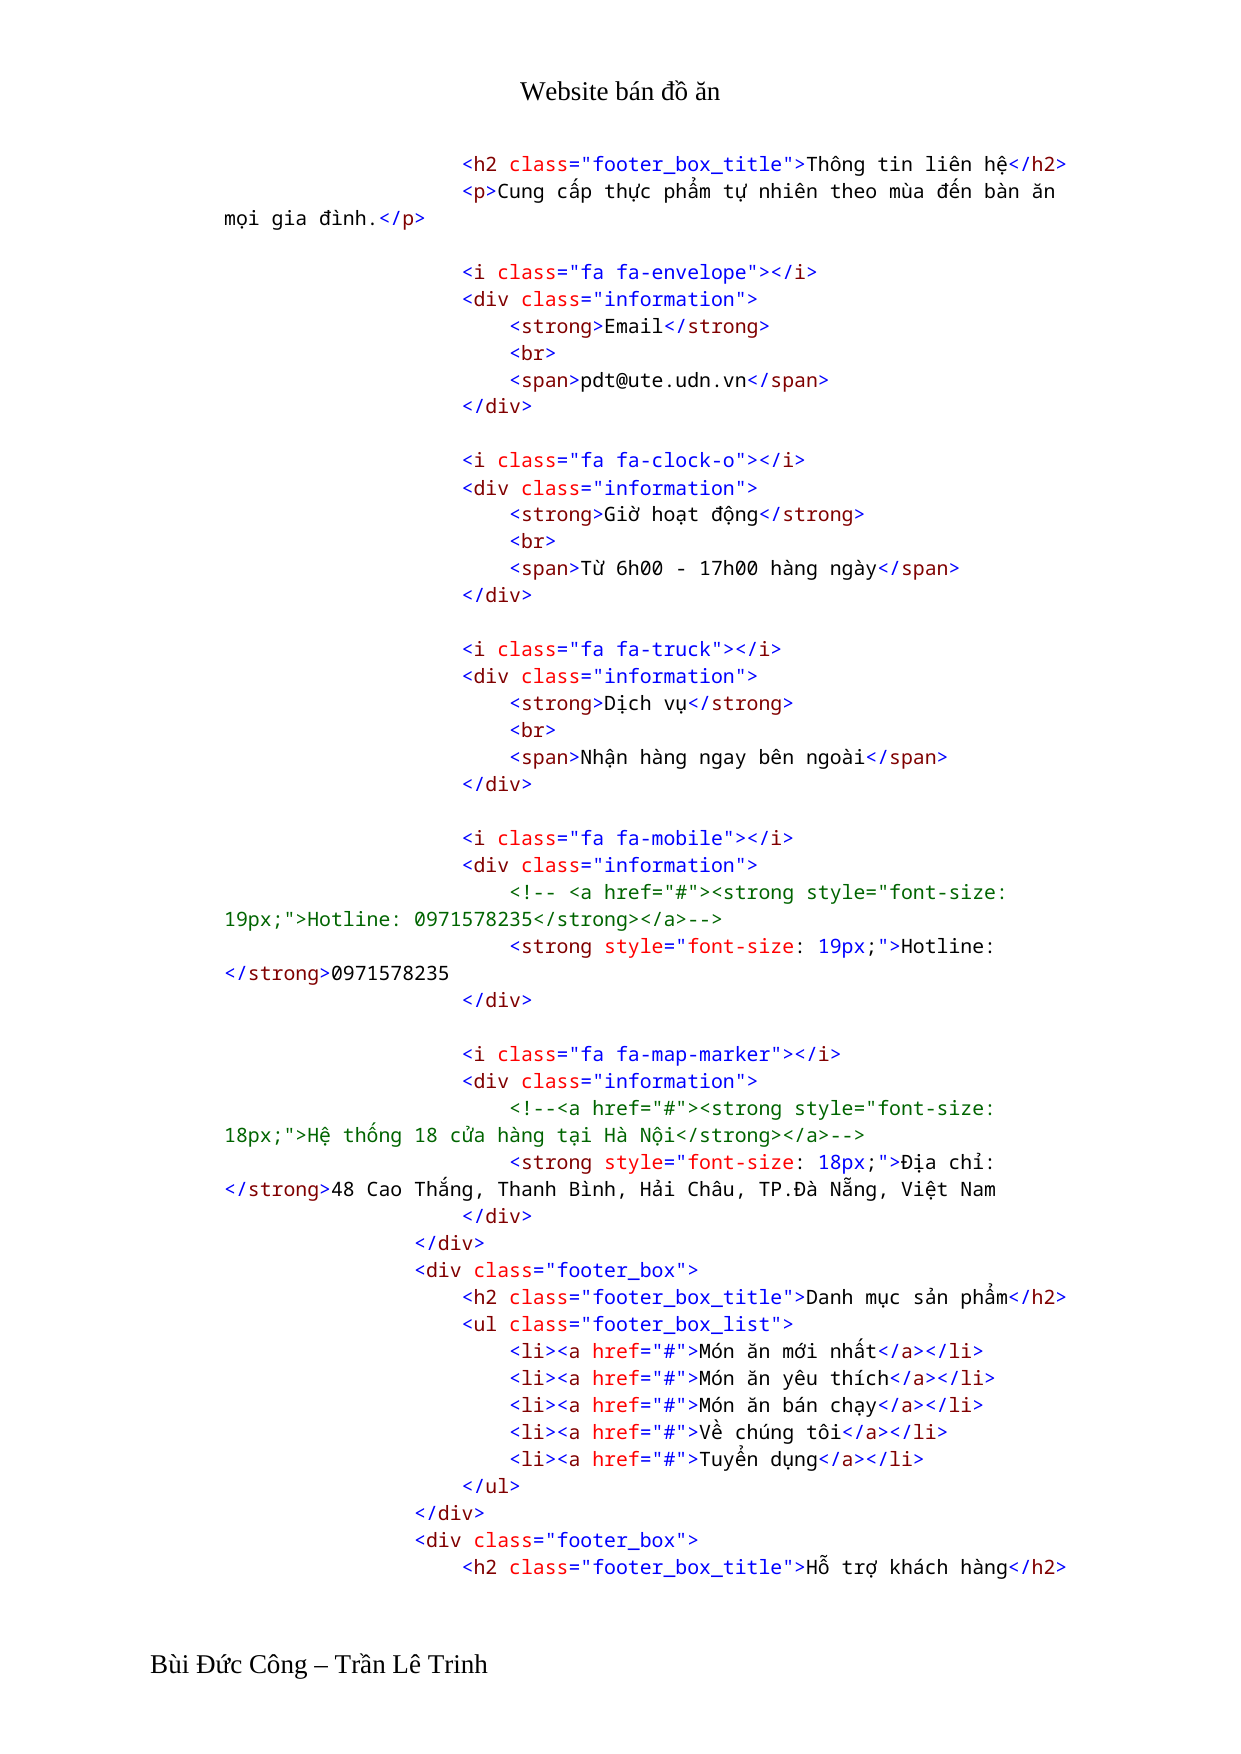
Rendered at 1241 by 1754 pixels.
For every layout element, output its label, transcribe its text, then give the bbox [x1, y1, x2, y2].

text <li><a href="#">Về chúng tôi</a></li> [224, 1418, 1090, 1445]
text <li><a href="#">Món ăn mới nhất</a></li> [224, 1337, 1090, 1364]
text <div class="information"> [224, 474, 1090, 501]
text <i class="fa fa-clock-o"></i> [224, 447, 1090, 474]
text <strong style="font-size: 19px;">Hotline: </strong>0971578235 [224, 932, 1090, 986]
text </ul> [224, 1472, 1090, 1499]
text <h2 class="footer_box_title">Hỗ trợ khách hàng</h2> [224, 1553, 1090, 1580]
text </div> [224, 582, 1090, 609]
text <p>Cung cấp thực phẩm tự nhiên theo mùa đến bàn ăn mọi gia đình.</p> [224, 177, 1090, 231]
text </div> [224, 1229, 1090, 1256]
text <br> [224, 717, 1090, 743]
text <li><a href="#">Món ăn bán chạy</a></li> [224, 1391, 1090, 1418]
text <i class="fa fa-map-marker"></i> [224, 1040, 1090, 1067]
text <li><a href="#">Món ăn yêu thích</a></li> [224, 1364, 1090, 1391]
text </div> [224, 986, 1090, 1013]
text <!--<a href="#"><strong style="font-size: 18px;">Hệ thống 18 cửa hàng tại Hà Nội</strong></a>--> [224, 1094, 1090, 1148]
text <div class="footer_box"> [224, 1526, 1090, 1553]
text <li><a href="#">Tuyển dụng</a></li> [224, 1445, 1090, 1472]
text <span>pdt@ute.udn.vn</span> [224, 366, 1090, 393]
text </div> [224, 1499, 1090, 1526]
text <i class="fa fa-mobile"></i> [224, 824, 1090, 851]
text <div class="footer_box"> [224, 1256, 1090, 1283]
text <ul class="footer_box_list"> [224, 1310, 1090, 1337]
text </div> [224, 393, 1090, 420]
text <i class="fa fa-envelope"></i> [224, 258, 1090, 285]
text <h2 class="footer_box_title">Thông tin liên hệ</h2> [224, 150, 1090, 177]
text <br> [224, 339, 1090, 366]
text <!-- <a href="#"><strong style="font-size: 19px;">Hotline: 0971578235</strong></a>--> [224, 878, 1090, 932]
text <strong>Email</strong> [224, 312, 1090, 339]
text <br> [224, 528, 1090, 555]
text <strong>Dịch vụ</strong> [224, 689, 1090, 717]
text <h2 class="footer_box_title">Danh mục sản phẩm</h2> [224, 1283, 1090, 1310]
text <div class="information"> [224, 285, 1090, 312]
text <div class="information"> [224, 663, 1090, 689]
text <span>Nhận hàng ngay bên ngoài</span> [224, 743, 1090, 771]
text </div> [224, 1202, 1090, 1229]
text <strong>Giờ hoạt động</strong> [224, 501, 1090, 528]
text <i class="fa fa-truck"></i> [224, 636, 1090, 663]
text <div class="information"> [224, 851, 1090, 878]
text <div class="information"> [224, 1067, 1090, 1094]
text <strong style="font-size: 18px;">Địa chỉ: </strong>48 Cao Thắng, Thanh Bình, Hải Châu, TP.Đà Nẵng, Việt Nam [224, 1148, 1090, 1202]
text </div> [224, 771, 1090, 797]
text <span>Từ 6h00 - 17h00 hàng ngày</span> [224, 555, 1090, 582]
